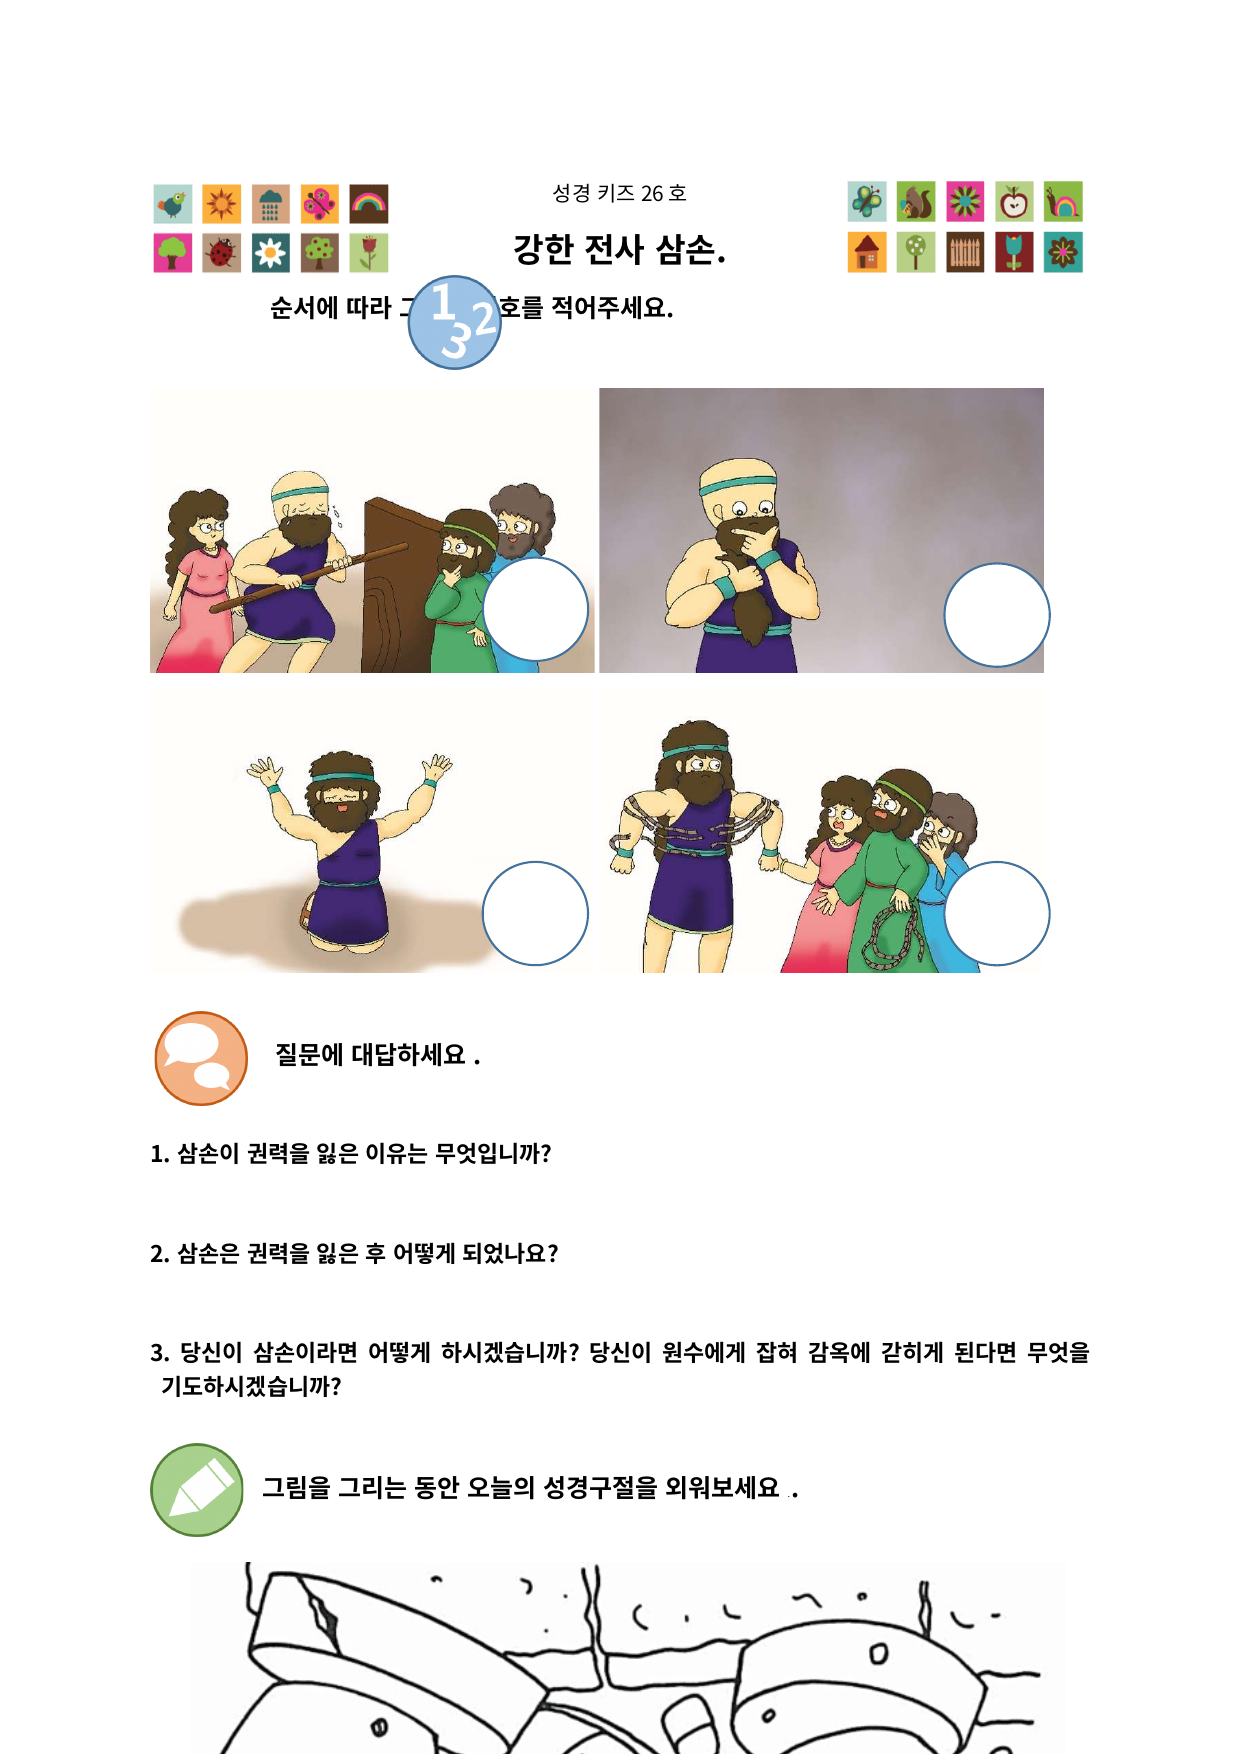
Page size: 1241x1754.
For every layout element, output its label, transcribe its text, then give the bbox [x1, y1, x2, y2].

text 그림을 그리는 동안 오늘의 성경구절을 외워보세요 . . [244, 1468, 1090, 1504]
text 1. 삼손이 권력을 잃은 이유는 무엇입니까? [150, 1136, 1090, 1169]
text 순서에 따라 그림에 번호를 적어주세요. [150, 289, 395, 325]
text 질문에 대답하세요 . [248, 1036, 1090, 1072]
text 강한 전사 삼손. [396, 224, 843, 272]
picture [150, 688, 595, 973]
text 2. 삼손은 권력을 잃은 후 어떻게 되었나요? [150, 1235, 1090, 1269]
text 3. 당신이 삼손이라면 어떻게 하시겠습니까? 당신이 원수에게 잡혀 감옥에 갇히게 된다면 무엇을 기도하시겠습니까? [150, 1335, 1090, 1402]
picture [150, 1443, 244, 1537]
picture [843, 179, 1085, 277]
picture [599, 388, 1044, 673]
picture [599, 688, 1044, 973]
picture [191, 1562, 1066, 1754]
picture [150, 183, 595, 673]
text 성경 키즈 26호 [150, 177, 1090, 207]
text 순서에 따라 그림에 번호를 적어주세요. [533, 289, 1090, 325]
picture [154, 1011, 248, 1106]
